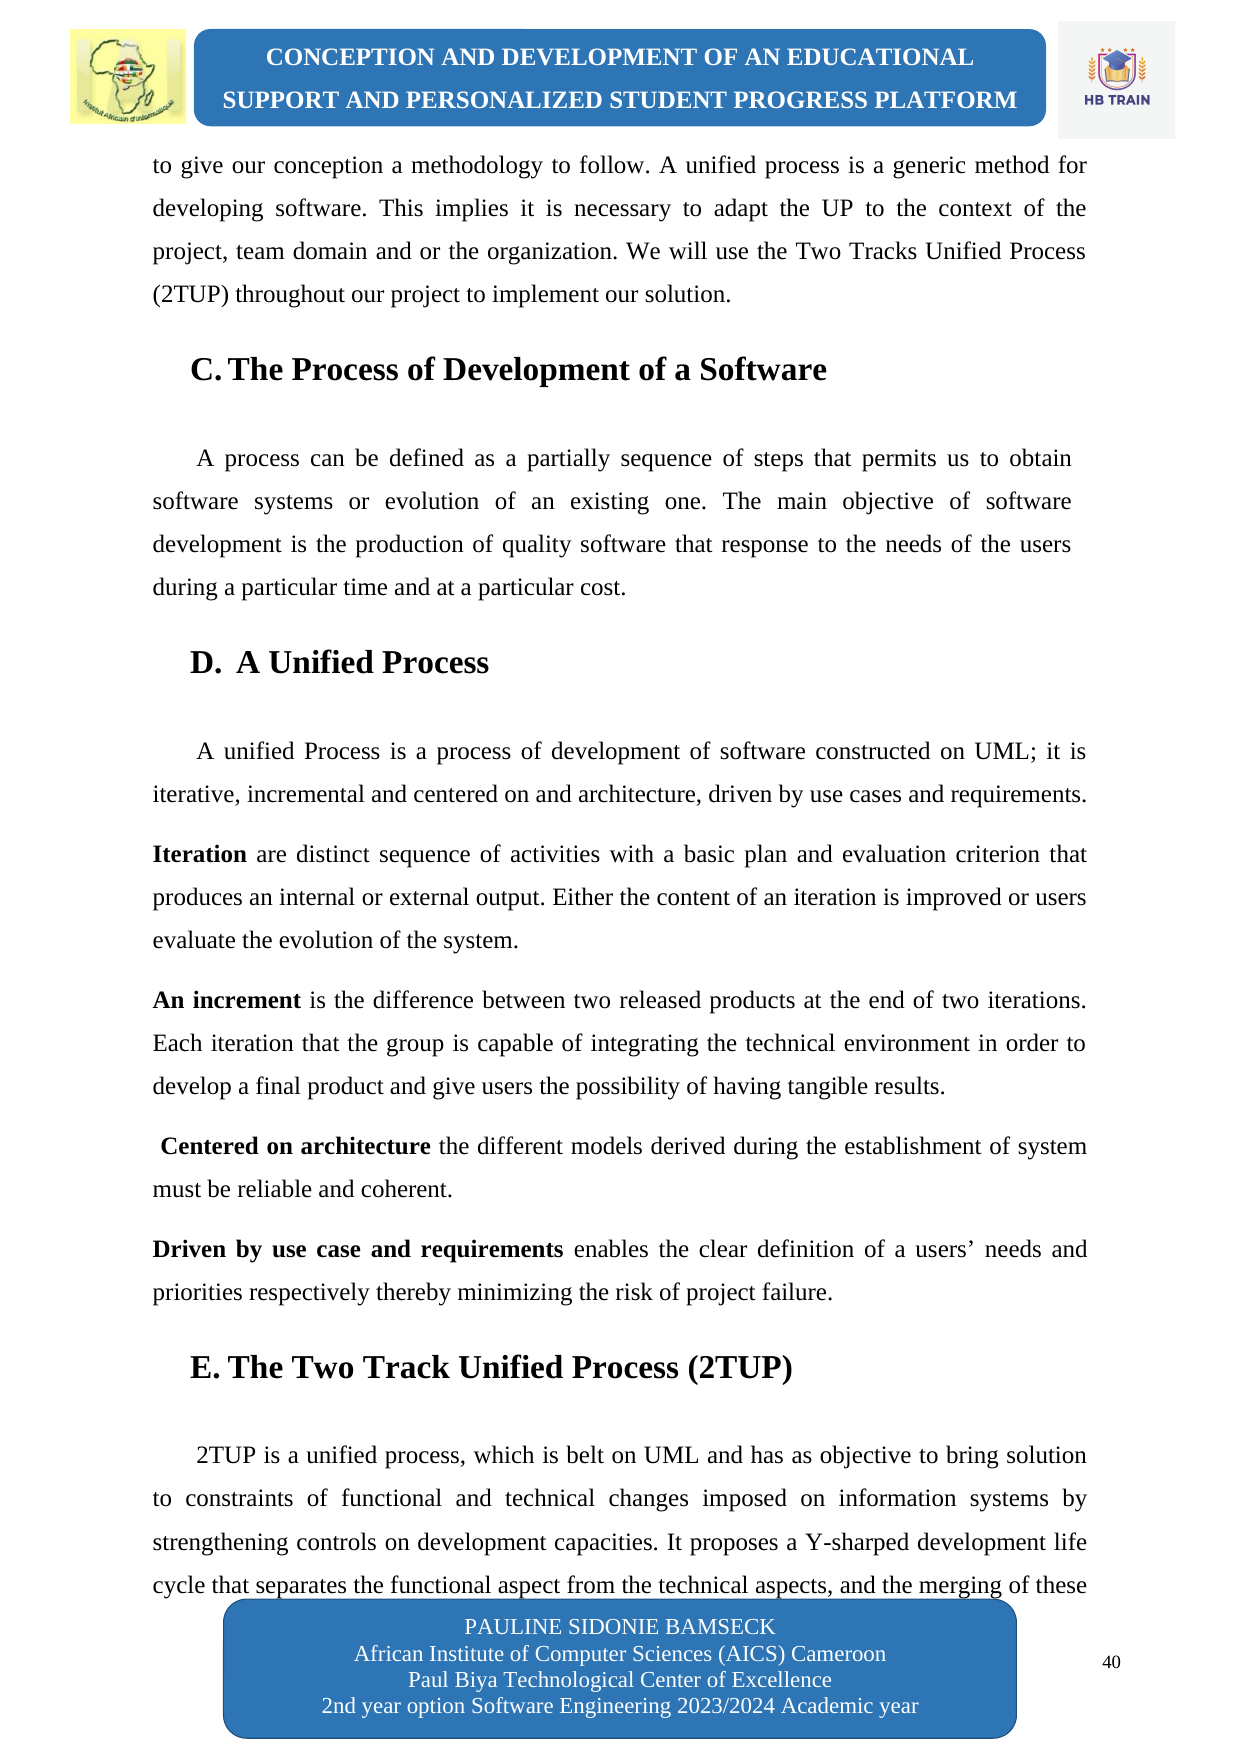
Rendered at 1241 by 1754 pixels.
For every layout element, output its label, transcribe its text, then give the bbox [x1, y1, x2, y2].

subtitle A Unified Process [190, 642, 1088, 681]
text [152, 1440, 1088, 1598]
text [152, 150, 1088, 308]
subtitle The Two Track Unified Process (2TUP) [190, 1347, 1088, 1385]
picture [69, 29, 187, 124]
text A unified Process is a process of development of software constructed on UML; it is iterative, incremental and centered on and architecture, driven by use cases and requirements. [152, 736, 1088, 808]
text Centered on architecture the different models derived during the establishment of system must be reliable and coherent. [152, 1131, 1088, 1203]
picture [1058, 21, 1176, 139]
text Driven by use case and requirements enables the clear definition of a users’ needs and priorities respectively thereby minimizing the risk of project failure. [152, 1234, 1088, 1306]
text Iteration are distinct sequence of activities with a basic plan and evaluation criterion that produces an internal or external output. Either the content of an iteration is improved or users evaluate the evolution of the system. [152, 839, 1088, 954]
subtitle The Process of Development of a Software [190, 349, 1088, 388]
text An increment is the difference between two released products at the end of two iterations. Each iteration that the group is capable of integrating the technical environment in order to develop a final product and give users the possibility of having tangible results. [152, 985, 1088, 1100]
text A process can be defined as a partially sequence of steps that permits us to obtain software systems or evolution of an existing one. The main objective of software development is the production of quality software that response to the needs of the users during a particular time and at a particular cost. [152, 443, 1073, 601]
